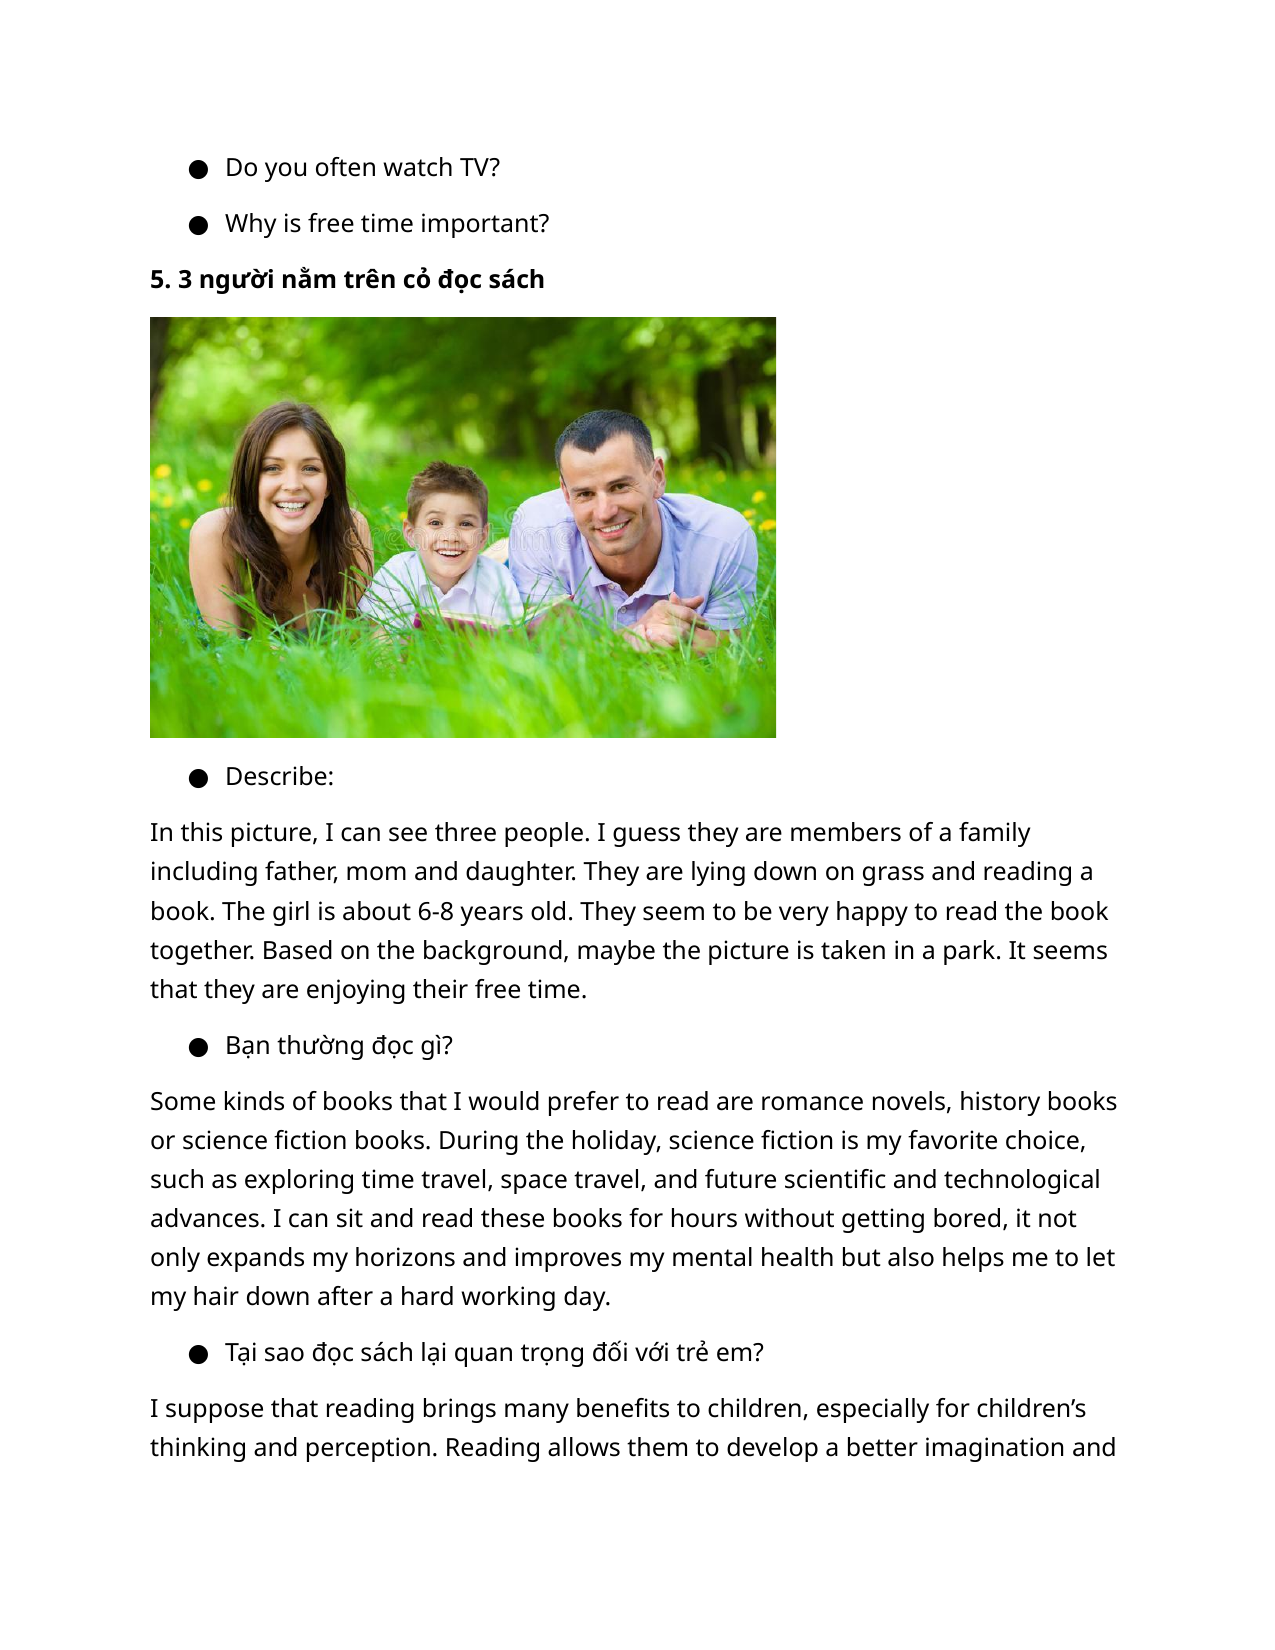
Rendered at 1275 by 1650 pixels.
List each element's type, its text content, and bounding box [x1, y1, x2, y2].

text In this picture, I can see three people. I guess they are members of a family including father, mom and daughter. They are lying down on grass and reading a book. The girl is about 6-8 years old. They seem to be very happy to read the book together. Based on the background, maybe the picture is taken in a park. It seems that they are enjoying their free time. [150, 815, 1125, 1006]
list Describe: [187, 759, 1125, 793]
list Tại sao đọc sách lại quan trọng đối với trẻ em? [187, 1335, 1125, 1369]
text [150, 1391, 1125, 1464]
list Do you often watch TV? [187, 150, 1125, 184]
list Bạn thường đọc gì? [187, 1027, 1125, 1061]
text 5. 3 người nằm trên cỏ đọc sách [150, 262, 1125, 296]
text Some kinds of books that I would prefer to read are romance novels, history books or science fiction books. During the holiday, science fiction is my favorite choice, such as exploring time travel, space travel, and future scientific and technological advances. I can sit and read these books for hours without getting bored, it not only expands my horizons and improves my mental health but also helps me to let my hair down after a hard working day. [150, 1083, 1125, 1313]
picture [150, 317, 777, 738]
list Why is free time important? [187, 206, 1125, 240]
